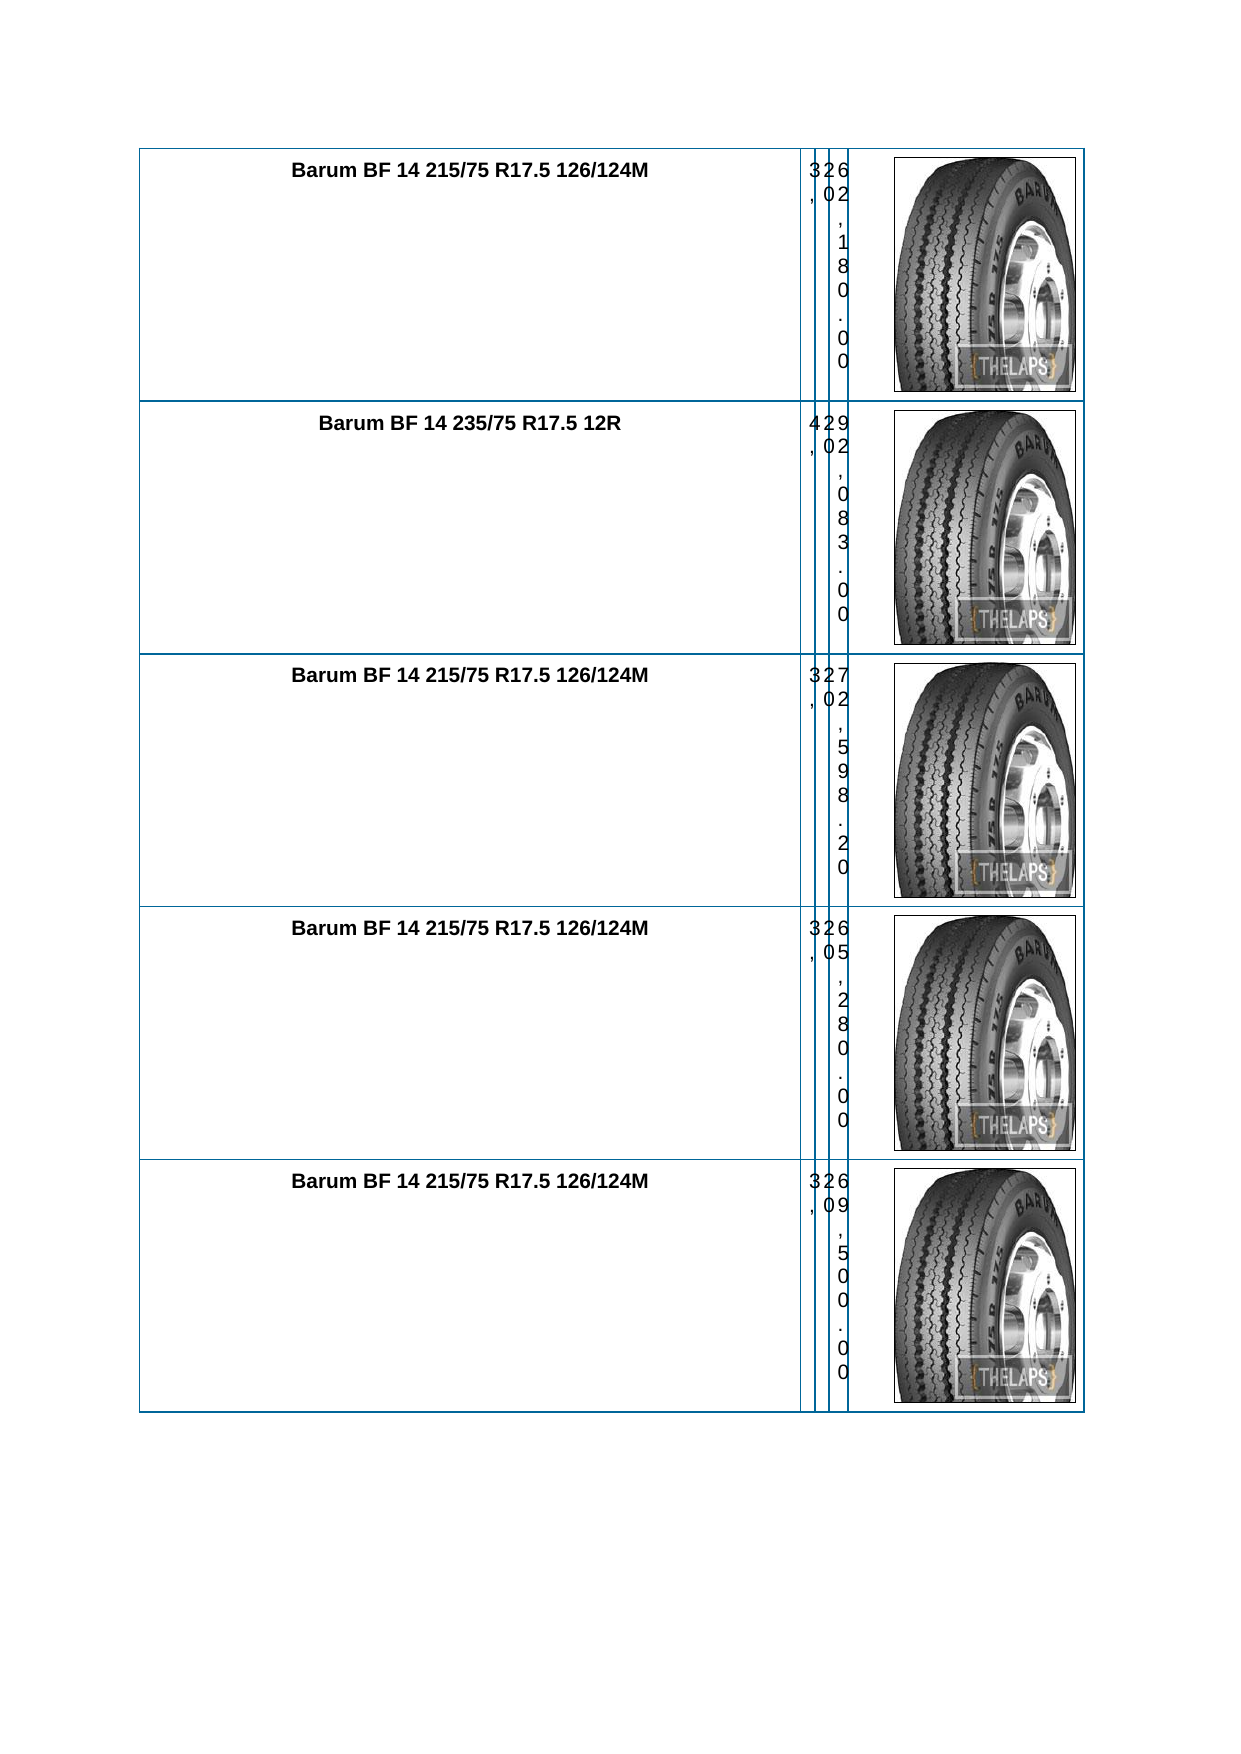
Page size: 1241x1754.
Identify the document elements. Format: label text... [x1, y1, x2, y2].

table_cell [849, 655, 1083, 906]
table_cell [140, 149, 800, 400]
table_cell 62,180.00 [830, 149, 847, 400]
table_cell 72,598.20 [830, 655, 847, 906]
table_cell Barum BF 14 215/75 R17.5 126/124M [140, 1160, 800, 1411]
table_cell [849, 1160, 1083, 1411]
table_cell 65,280.00 [830, 907, 847, 1158]
table_cell 92,083.00 [830, 402, 847, 653]
table_cell 3,475.00 [801, 1160, 814, 1411]
table_cell 4,604.15 [801, 402, 814, 653]
table_cell [849, 402, 1083, 653]
table_cell 3,109.00 [801, 149, 814, 400]
table_cell 3,629.91 [801, 655, 814, 906]
table_cell 69,500.00 [830, 1160, 847, 1411]
table_cell Barum BF 14 215/75 R17.5 126/124M [140, 655, 800, 906]
picture [895, 664, 1075, 897]
picture [895, 916, 1075, 1150]
table_cell Barum BF 14 235/75 R17.5 12R [140, 402, 800, 653]
table_cell [849, 907, 1083, 1158]
table_cell Barum BF 14 215/75 R17.5 126/124M [140, 907, 800, 1158]
picture [895, 1169, 1075, 1402]
table_cell [849, 149, 1083, 400]
picture [895, 158, 1075, 391]
table_cell 3,264.00 [801, 907, 814, 1158]
picture [895, 411, 1075, 644]
